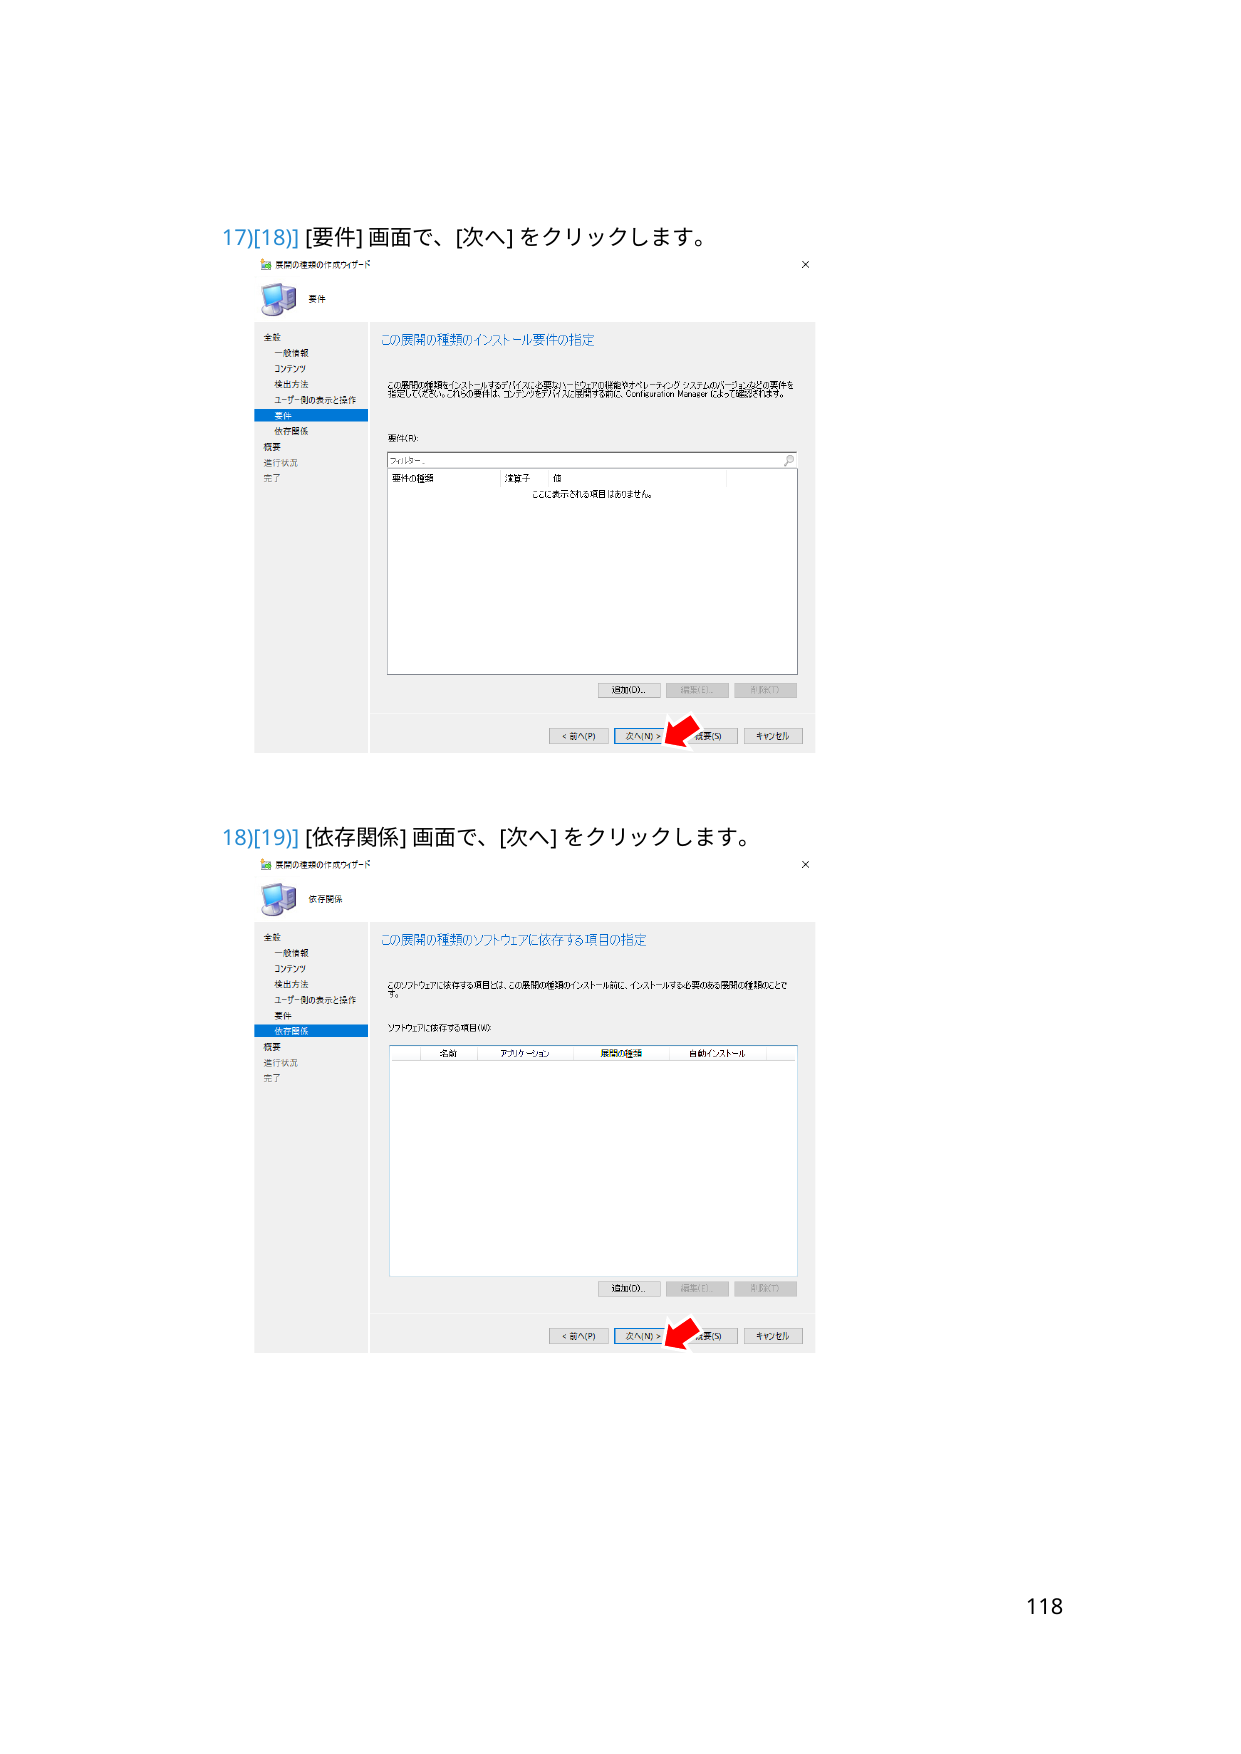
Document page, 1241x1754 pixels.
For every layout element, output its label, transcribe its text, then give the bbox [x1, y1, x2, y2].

list [要件] 画面で、[次へ] をクリックします。 [222, 217, 1063, 254]
picture [254, 854, 816, 1353]
list [依存関係] 画面で、[次へ] をクリックします。 [222, 817, 1063, 854]
picture [254, 254, 816, 753]
